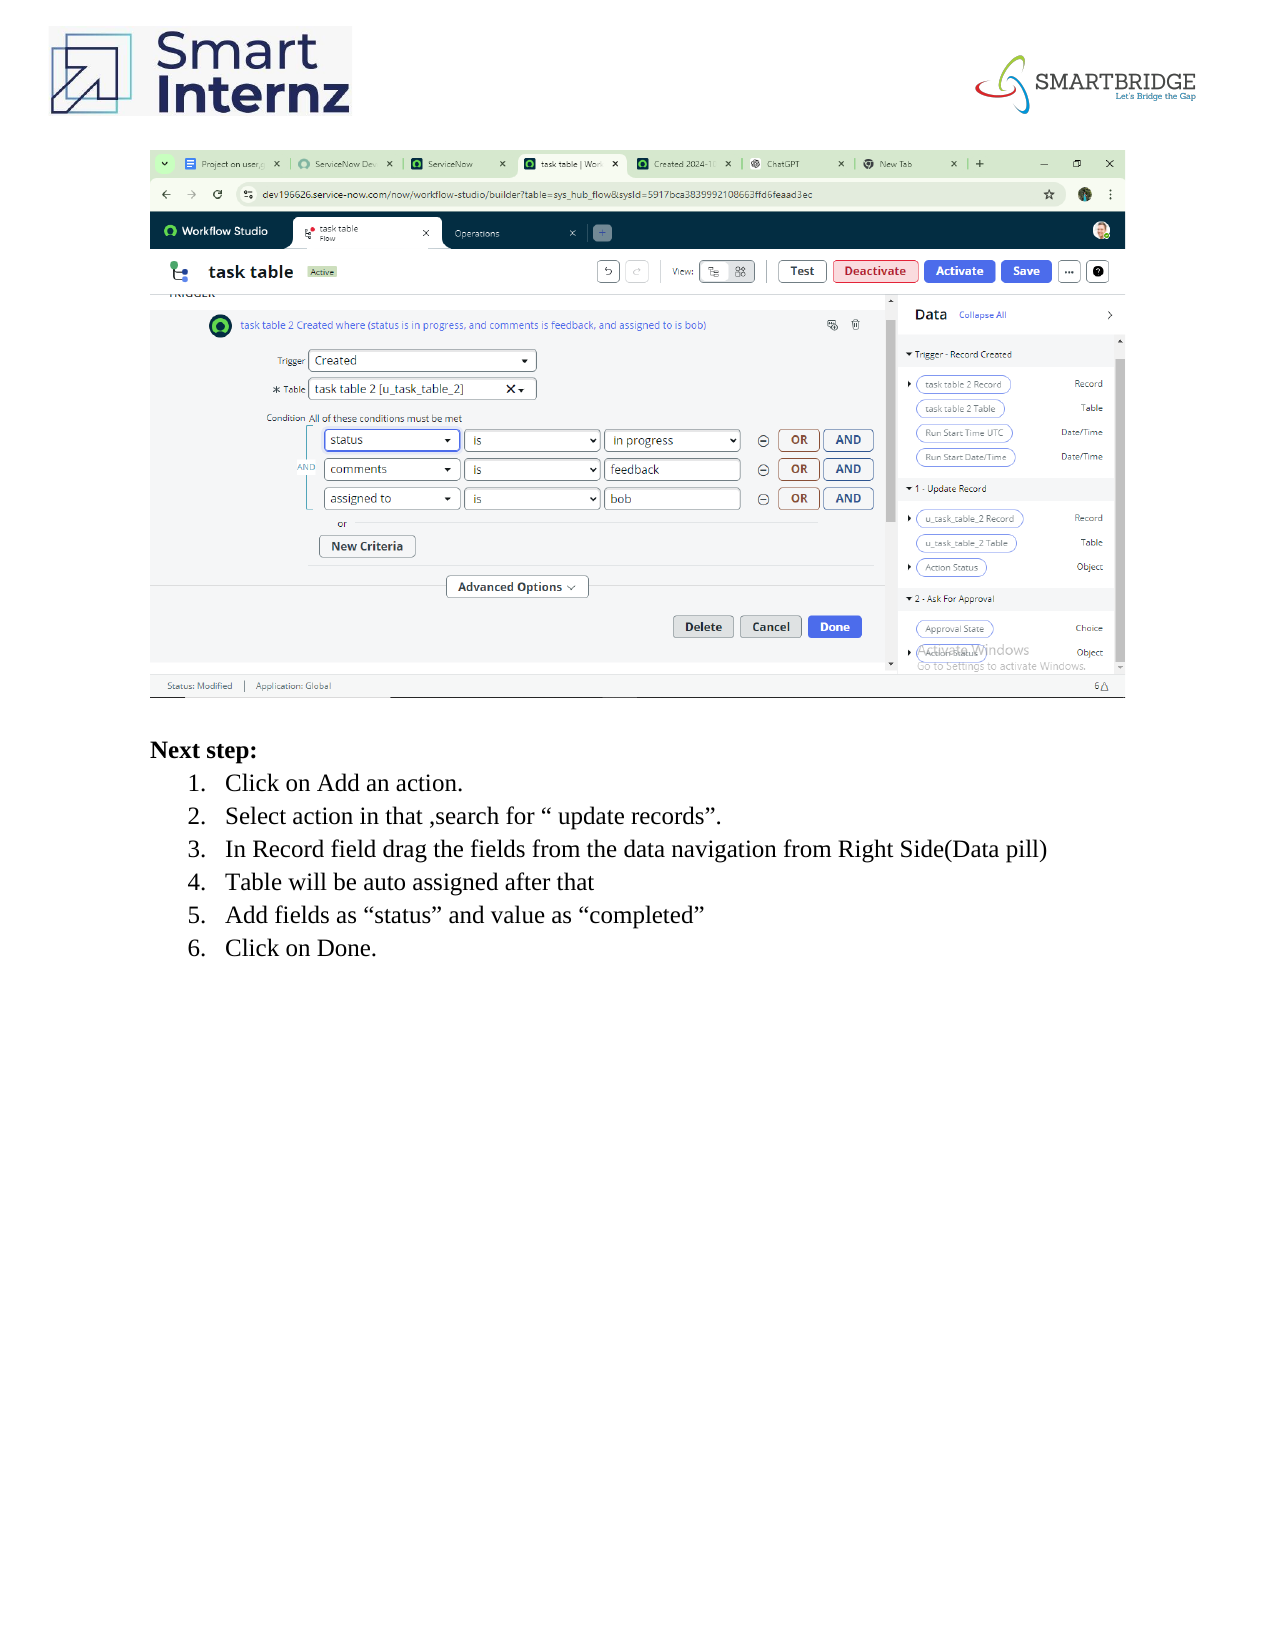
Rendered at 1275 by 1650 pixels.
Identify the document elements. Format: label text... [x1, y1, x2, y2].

picture [594, 225, 611, 241]
list Add fields as “status” and value as “completed” [187, 900, 1125, 929]
picture [165, 225, 176, 235]
list Click on Add an action. [187, 768, 1125, 797]
list Table will be auto assigned after that [187, 867, 1125, 896]
picture [48, 26, 353, 116]
picture [150, 150, 1125, 211]
list Click on Done. [187, 933, 1125, 962]
picture [150, 218, 1125, 698]
list In Record field drag the fields from the data navigation from Right Side(Data pill) [187, 834, 1125, 863]
list Select action in that ,search for “ update records”. [187, 801, 1125, 829]
picture [1094, 222, 1109, 238]
picture [211, 227, 217, 234]
text Next step: [150, 735, 1125, 763]
picture [965, 34, 1214, 139]
